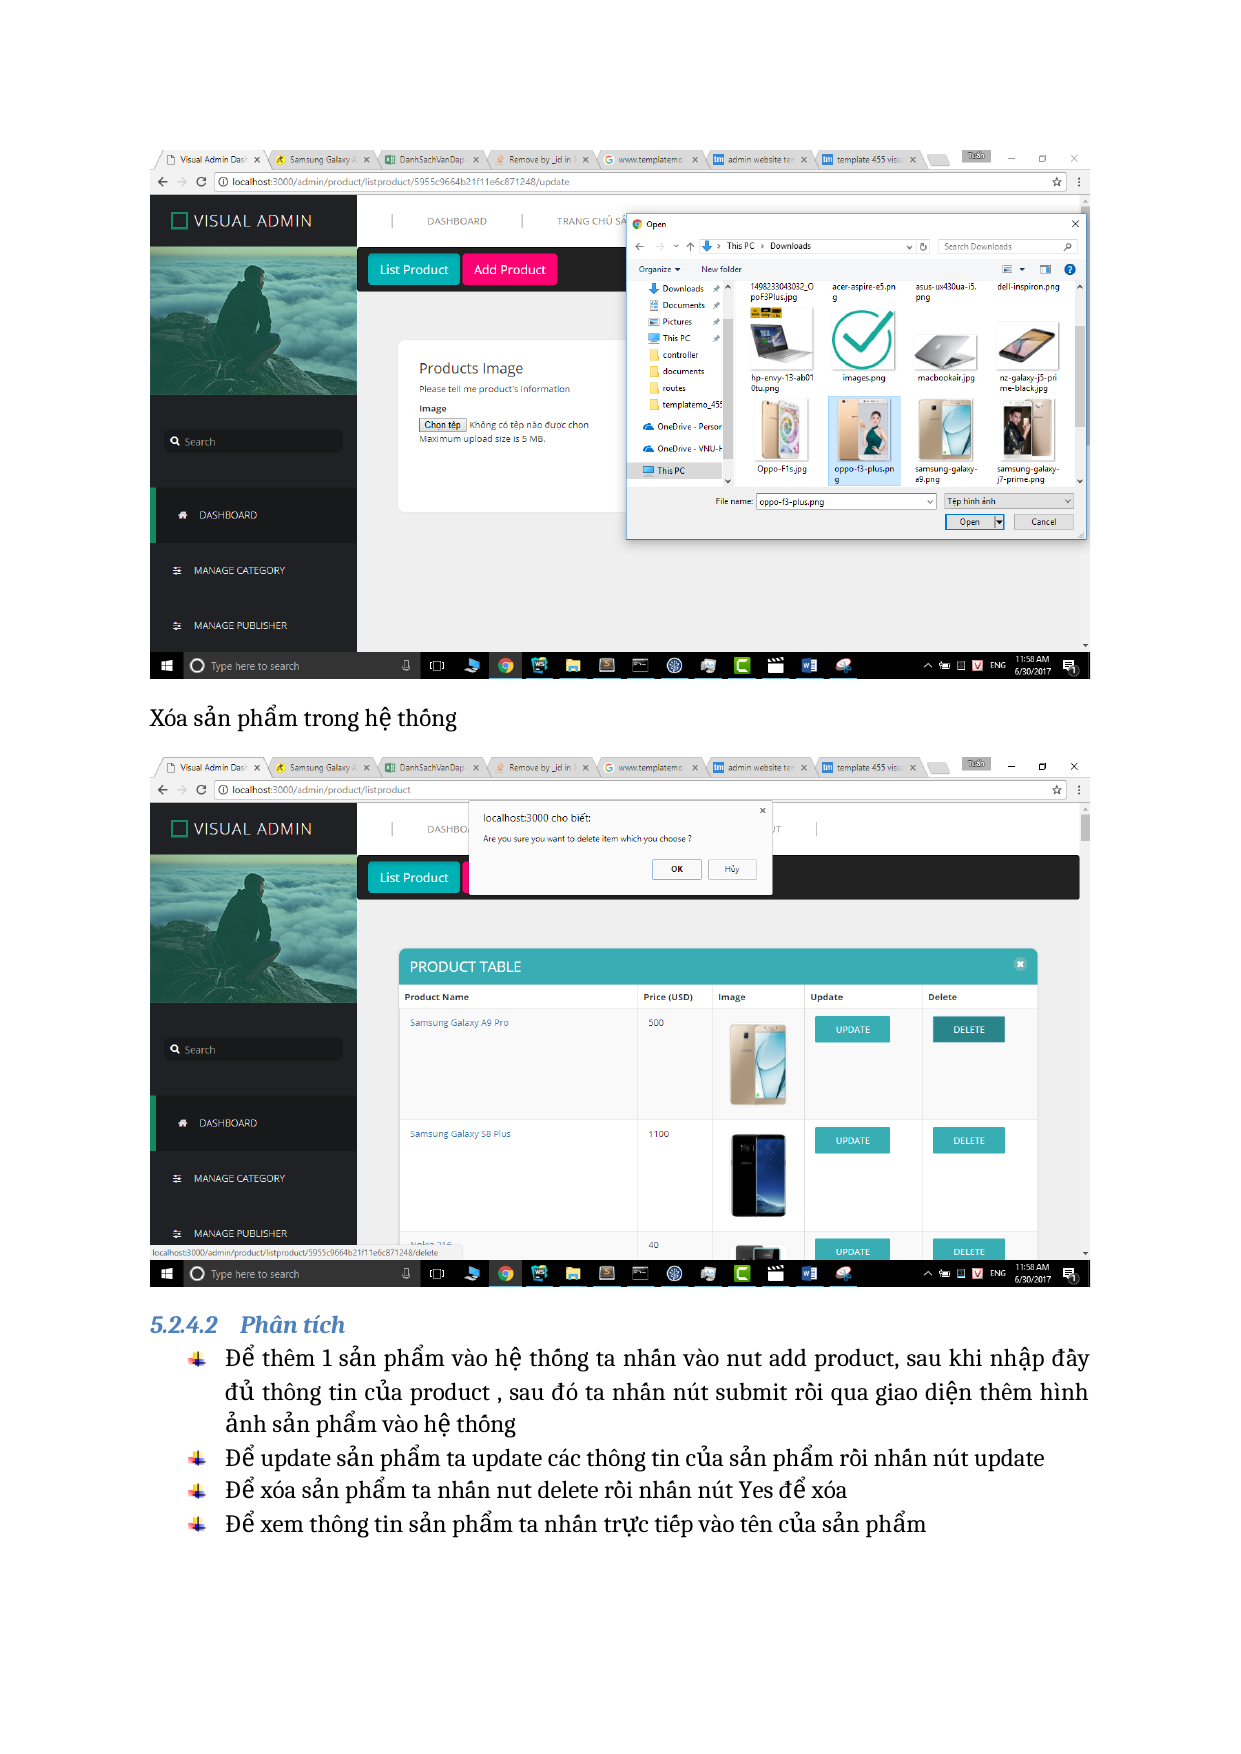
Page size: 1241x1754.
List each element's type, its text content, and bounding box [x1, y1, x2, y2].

subtitle Phân tích [150, 1311, 1090, 1340]
list Để xem thông tin sản phẩm ta nhấn trực tiếp vào tên của sản phẩm [187, 1509, 1090, 1538]
picture [188, 1449, 206, 1466]
text Xóa sản phẩm trong hệ thống [150, 704, 1090, 732]
picture [188, 1482, 206, 1499]
picture [150, 150, 1091, 679]
picture [150, 757, 1091, 1287]
picture [188, 1350, 206, 1367]
list Để update sản phẩm ta update các thông tin của sản phẩm rồi nhấn nút update [187, 1443, 1090, 1472]
list Để xóa sản phẩm ta nhấn nut delete rồi nhấn nút Yes để xóa [187, 1476, 1090, 1505]
picture [188, 1515, 206, 1532]
list Để thêm 1 sản phẩm vào hệ thống ta nhấn vào nut add product, sau khi nhập đầy đủ thông tin của product , sau đó ta nhấn nút submit rồi qua giao diện thêm hình ảnh sản phẩm vào hệ thống [187, 1344, 1090, 1439]
